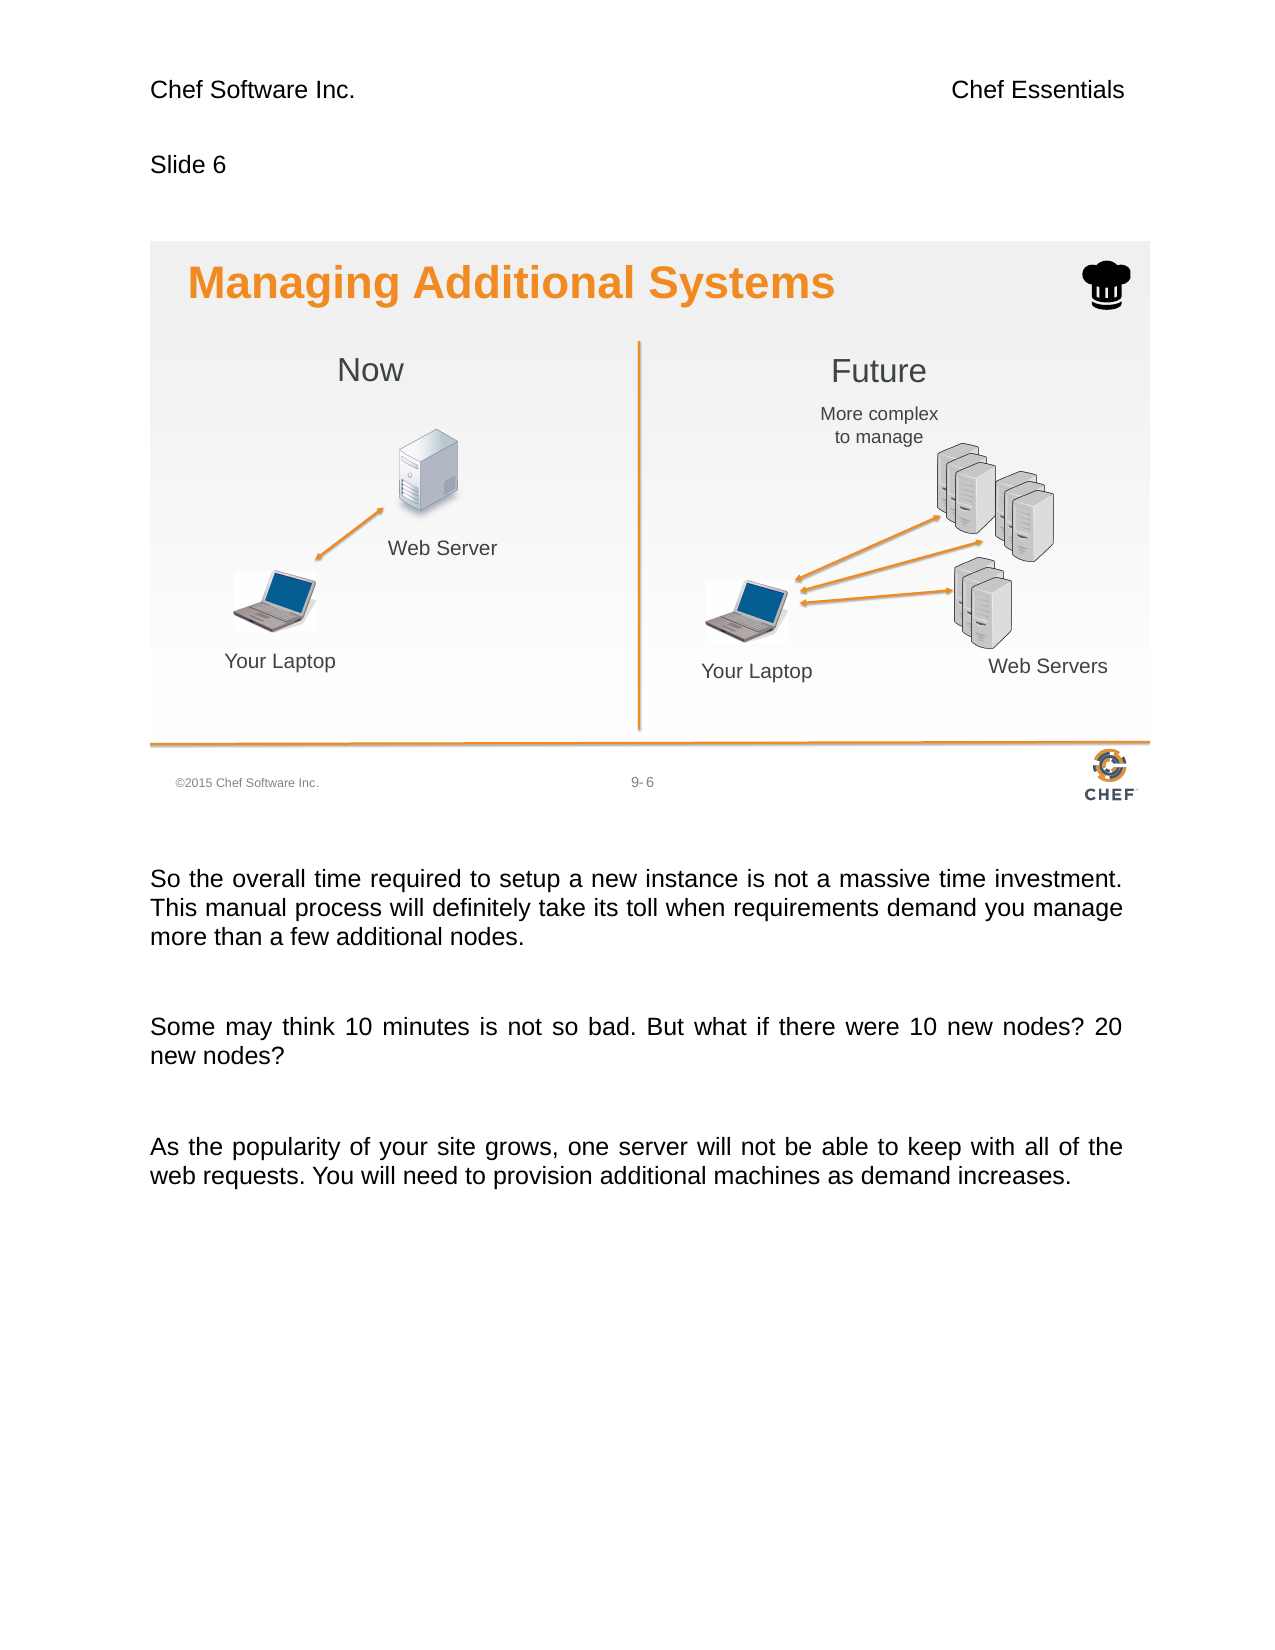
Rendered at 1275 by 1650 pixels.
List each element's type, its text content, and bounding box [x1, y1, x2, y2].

text Some may think 10 minutes is not so bad. But what if there were 10 new nodes? 20 new nodes? [150, 1012, 1125, 1070]
text Slide 6 [150, 150, 1125, 179]
text So the overall time required to setup a new instance is not a massive time investment. This manual process will definitely take its toll when requirements demand you manage more than a few additional nodes. [150, 864, 1125, 950]
text As the popularity of your site grows, one server will not be able to keep with all of the web requests. You will need to provision additional machines as demand increases. [150, 1132, 1125, 1189]
